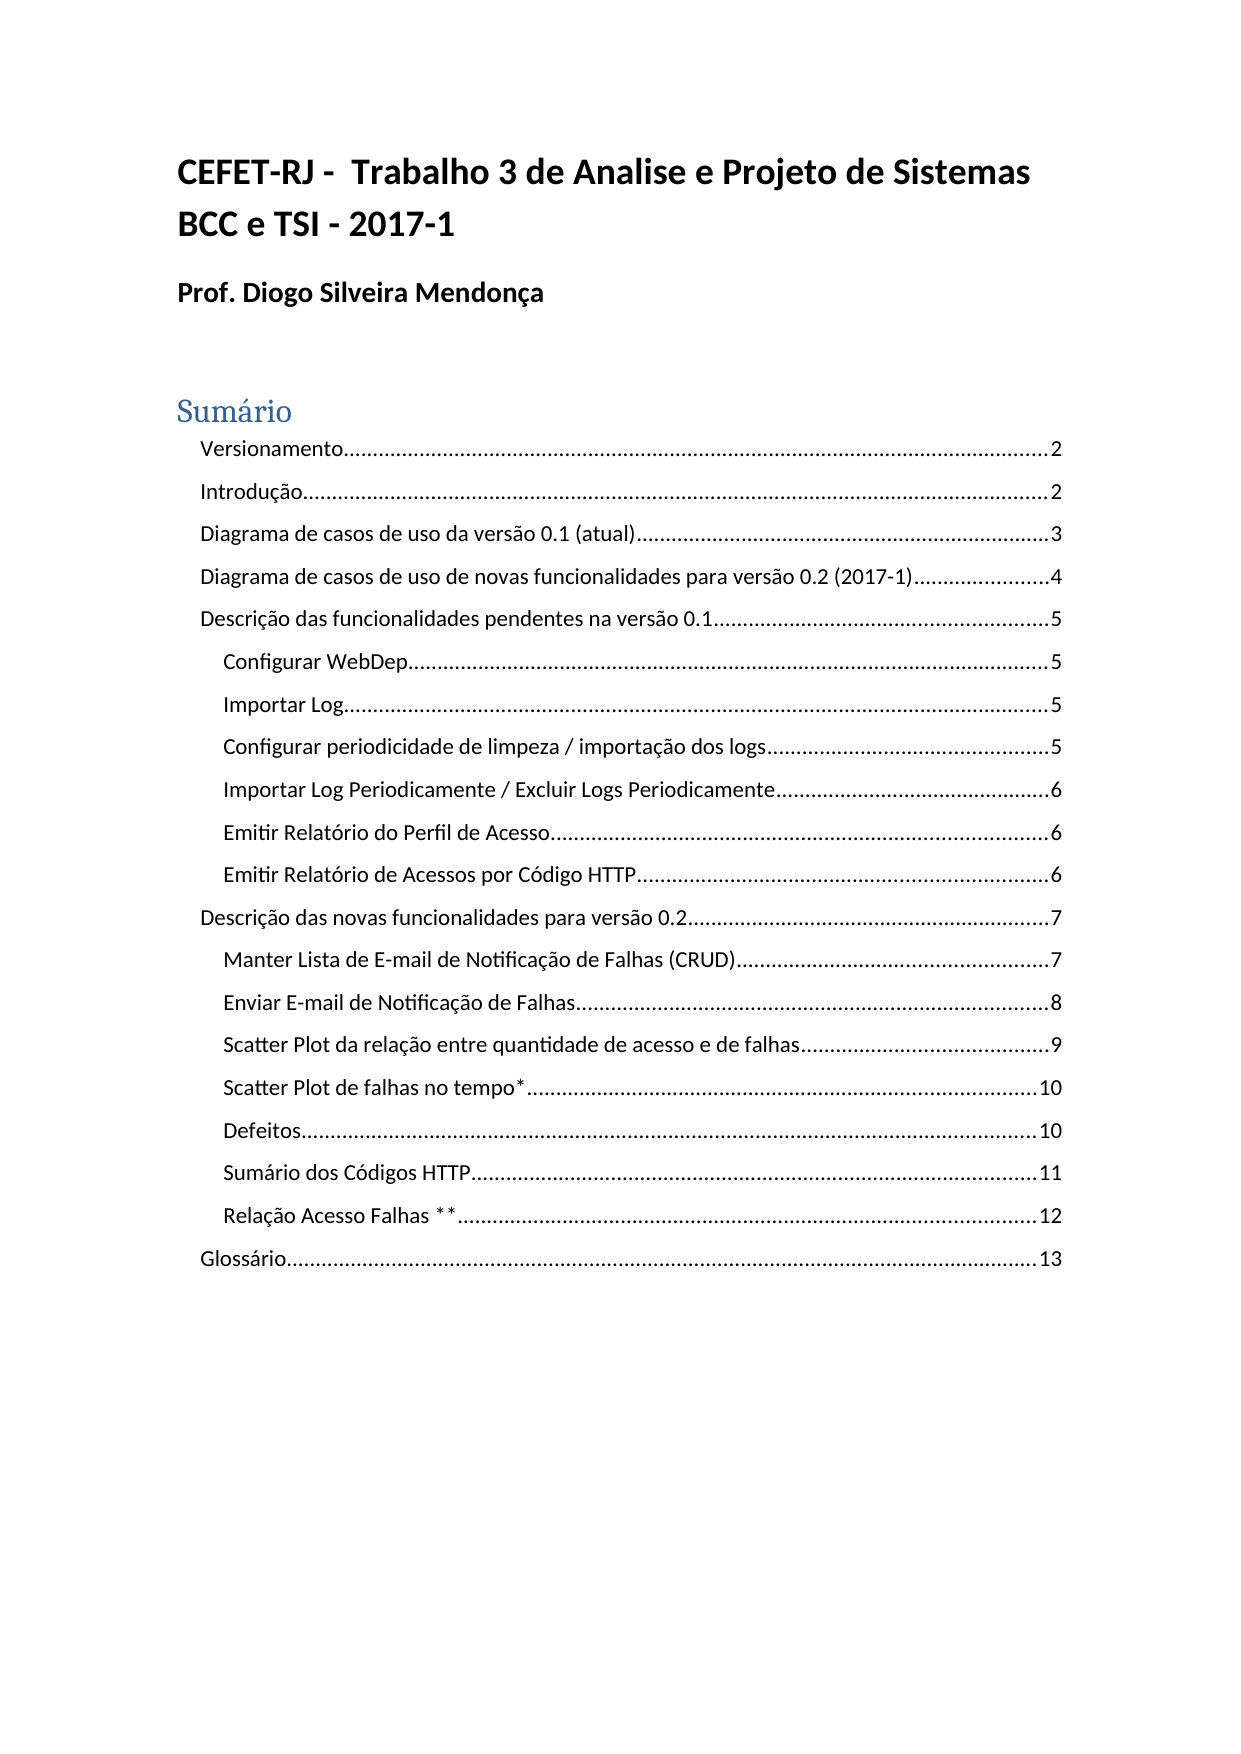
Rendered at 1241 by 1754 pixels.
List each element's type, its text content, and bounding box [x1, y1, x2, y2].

text Prof. Diogo Silveira Mendonça [177, 274, 1063, 309]
text CEFET-RJ - Trabalho 3 de Analise e Projeto de Sistemas BCC e TSI - 2017-1 [177, 148, 1063, 246]
